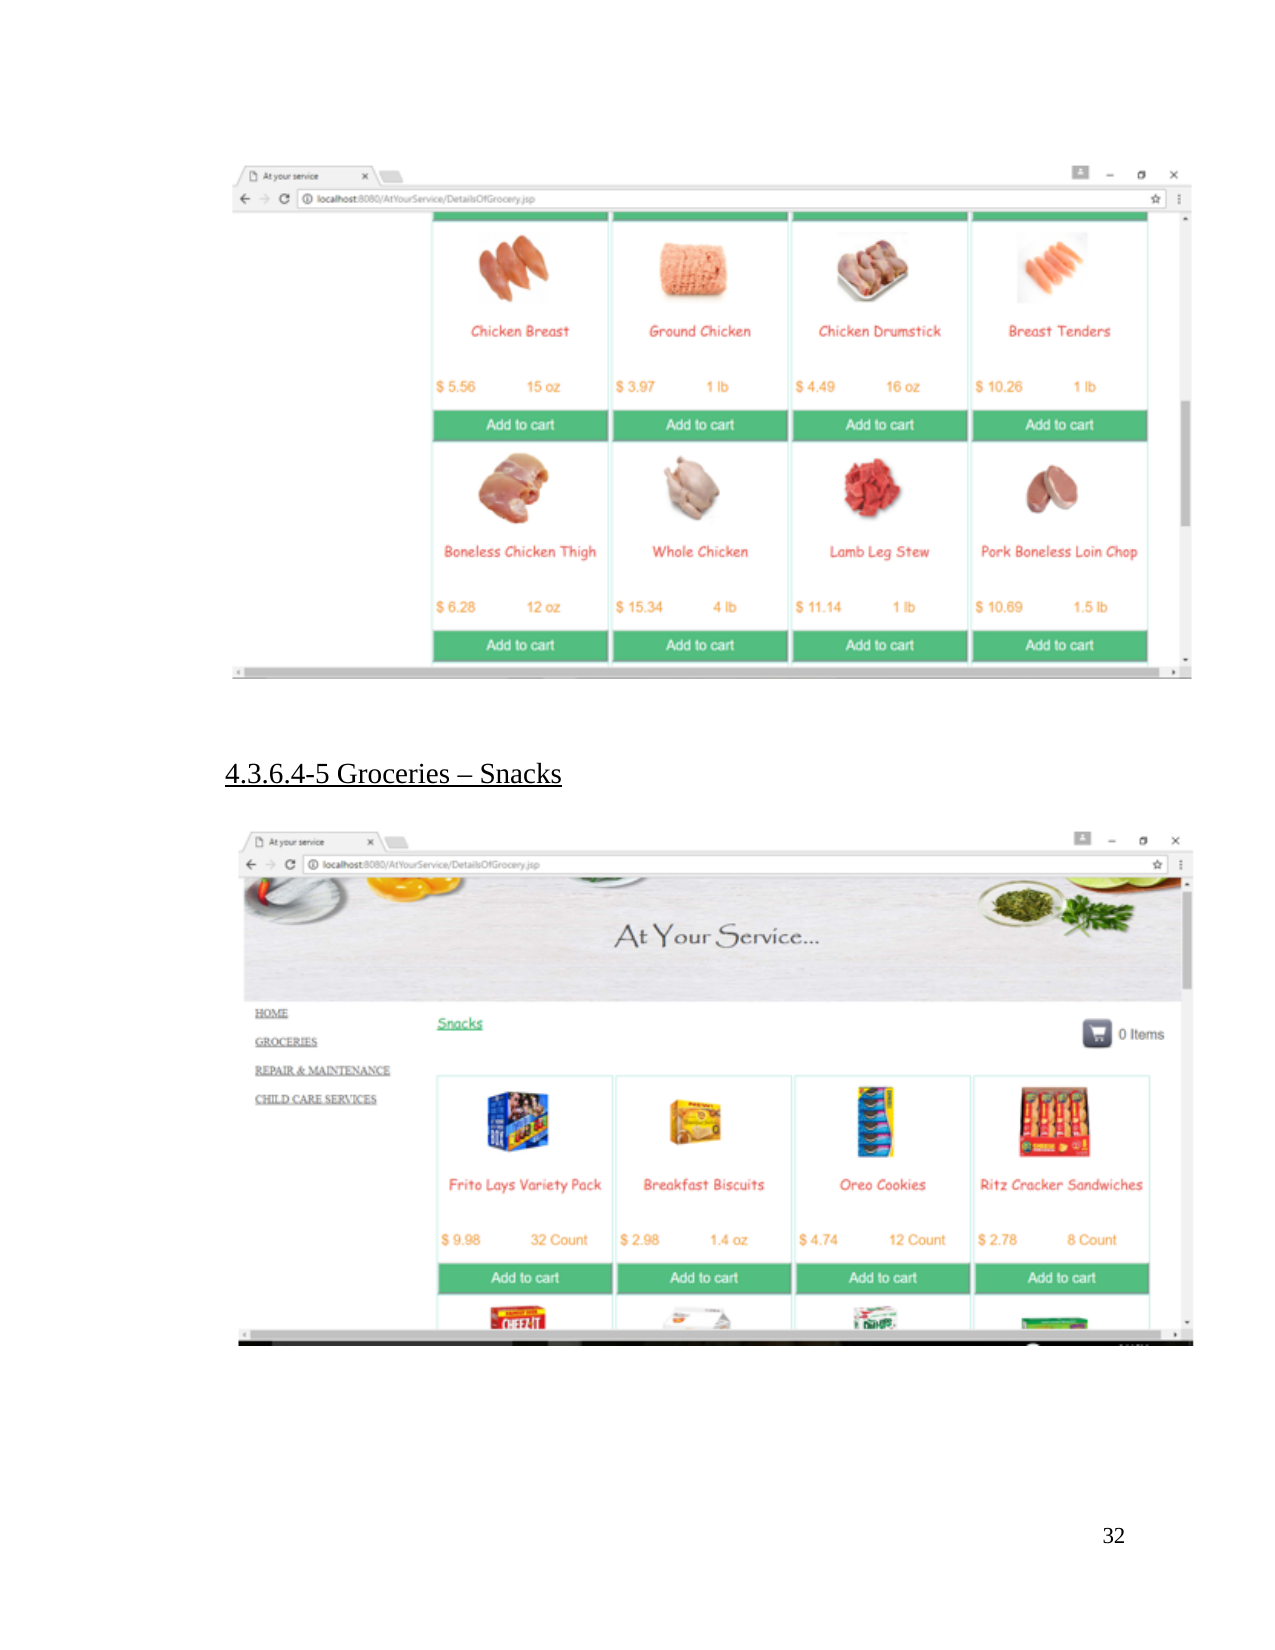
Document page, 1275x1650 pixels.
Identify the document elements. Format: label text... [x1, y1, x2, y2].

text 4.3.6.4-5 Groceries – Snacks [150, 756, 1125, 790]
picture [225, 812, 1200, 1346]
picture [225, 150, 1200, 679]
